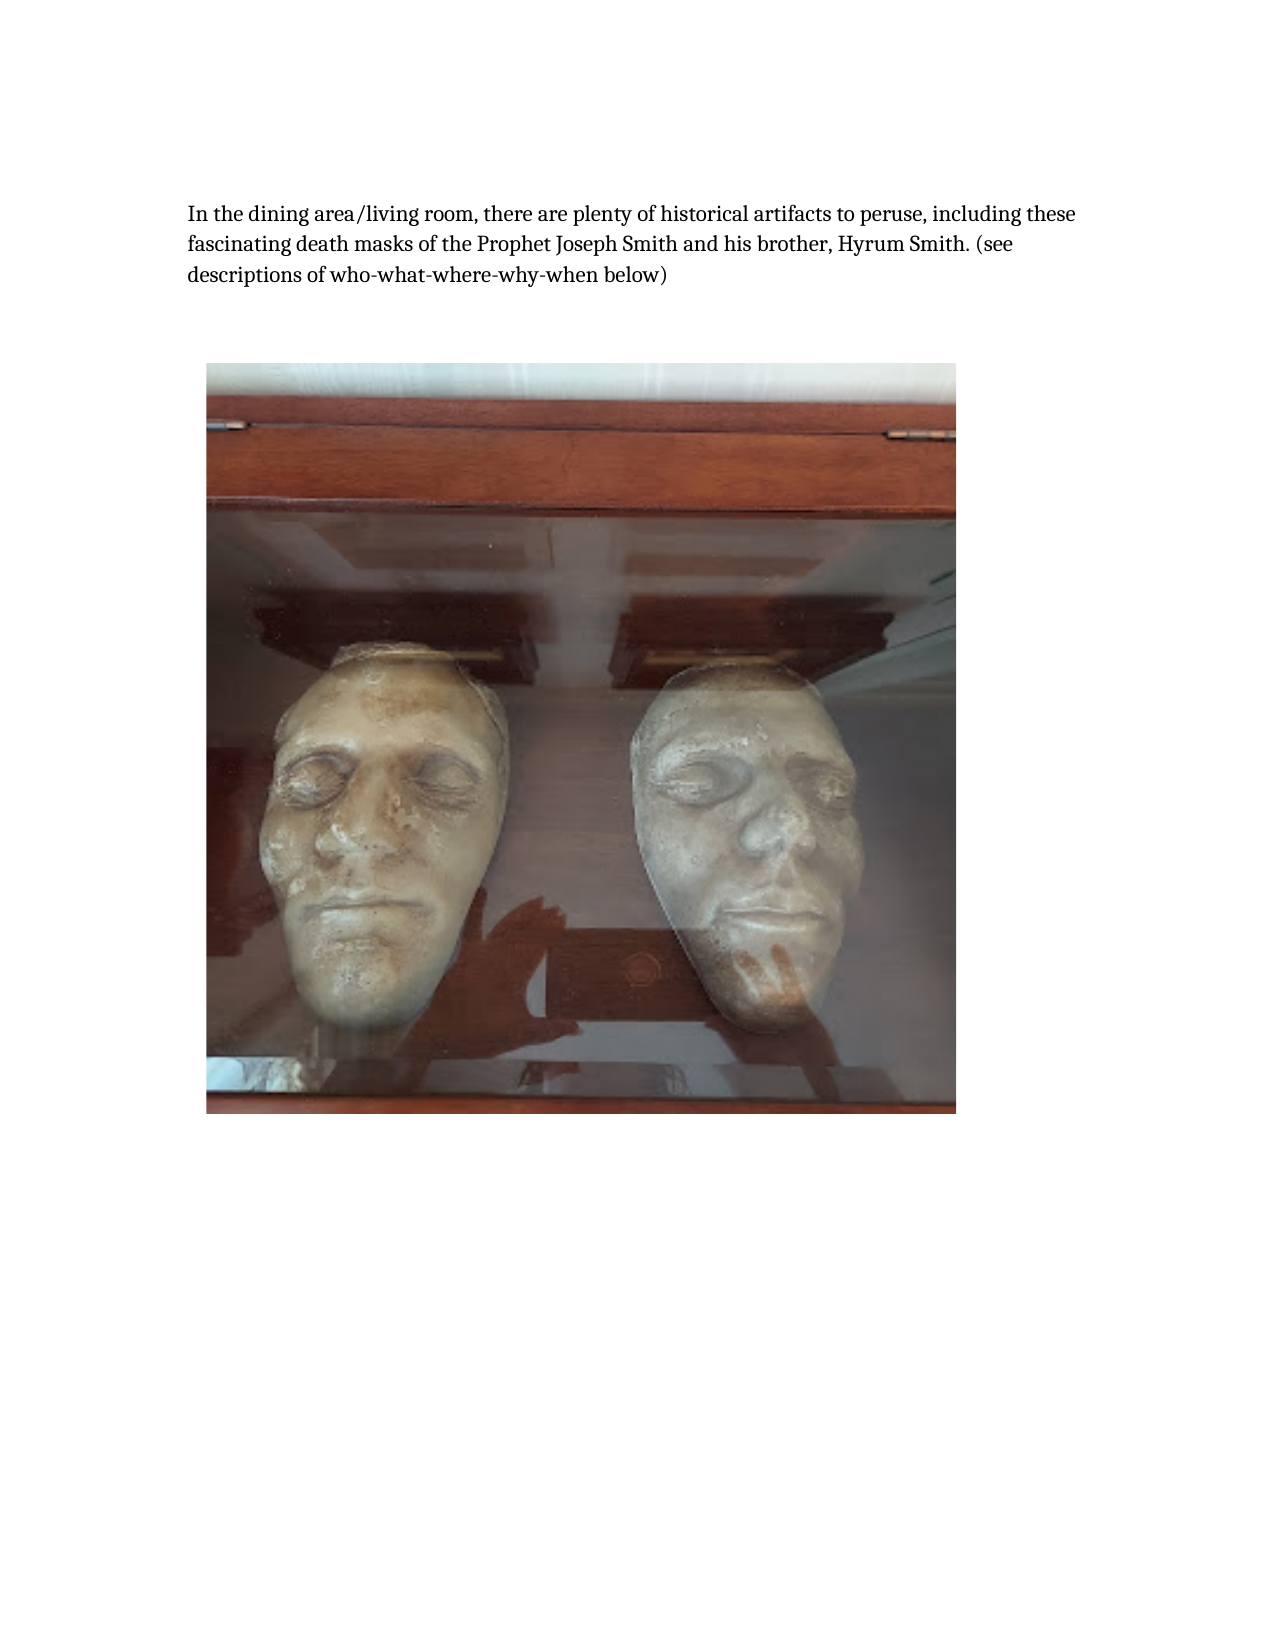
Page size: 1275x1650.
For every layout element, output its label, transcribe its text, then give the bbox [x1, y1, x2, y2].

picture [206, 363, 957, 1114]
text In the dining area/living room, there are plenty of historical artifacts to peruse, including these fascinating death masks of the Prophet Joseph Smith and his brother, Hyrum Smith. (see descriptions of who-what-where-why-when below) [187, 201, 1087, 288]
